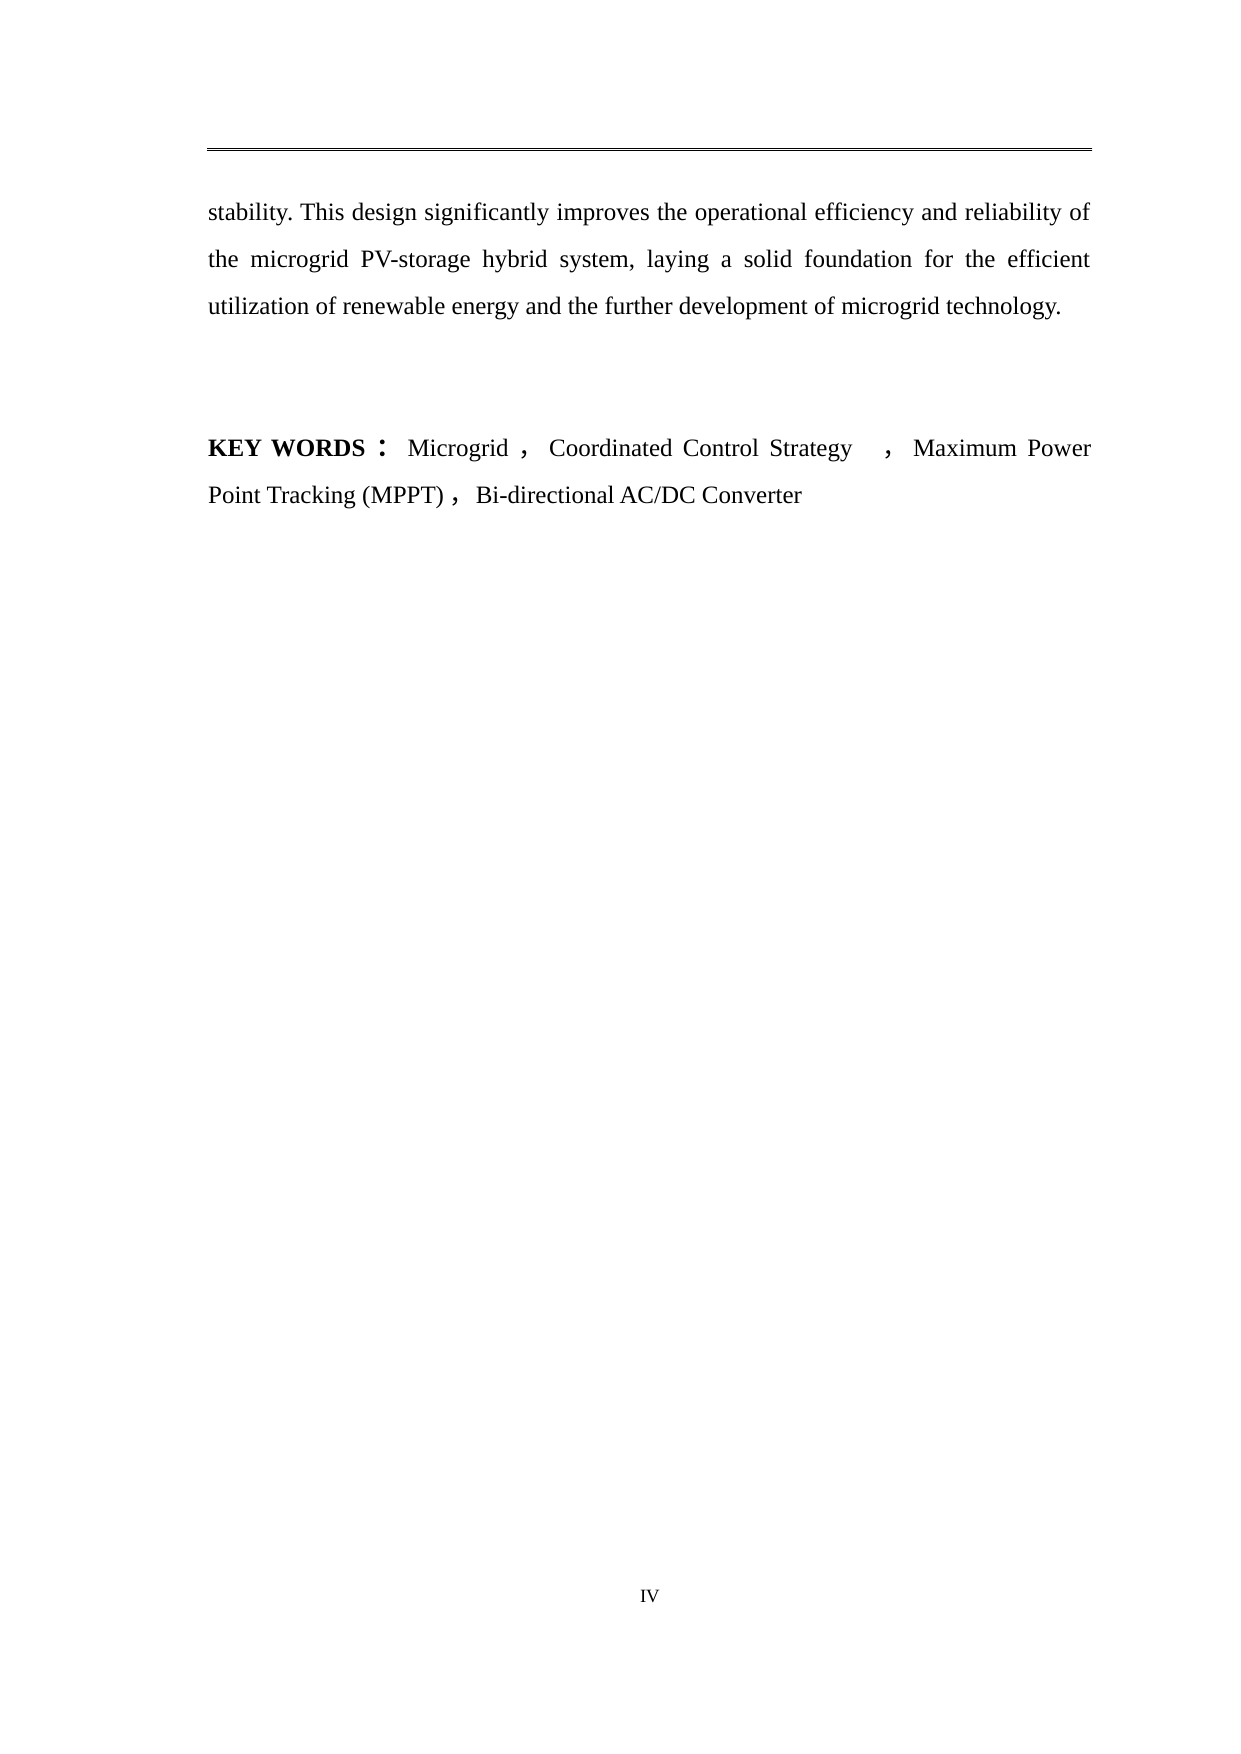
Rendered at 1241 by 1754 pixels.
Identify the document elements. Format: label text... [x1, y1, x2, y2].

text KEY WORDS：Microgrid，Coordinated Control Strategy，Maximum Power Point Tracking (MPPT)，Bi-directional AC/DC Converter [208, 422, 1091, 516]
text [208, 188, 1091, 329]
